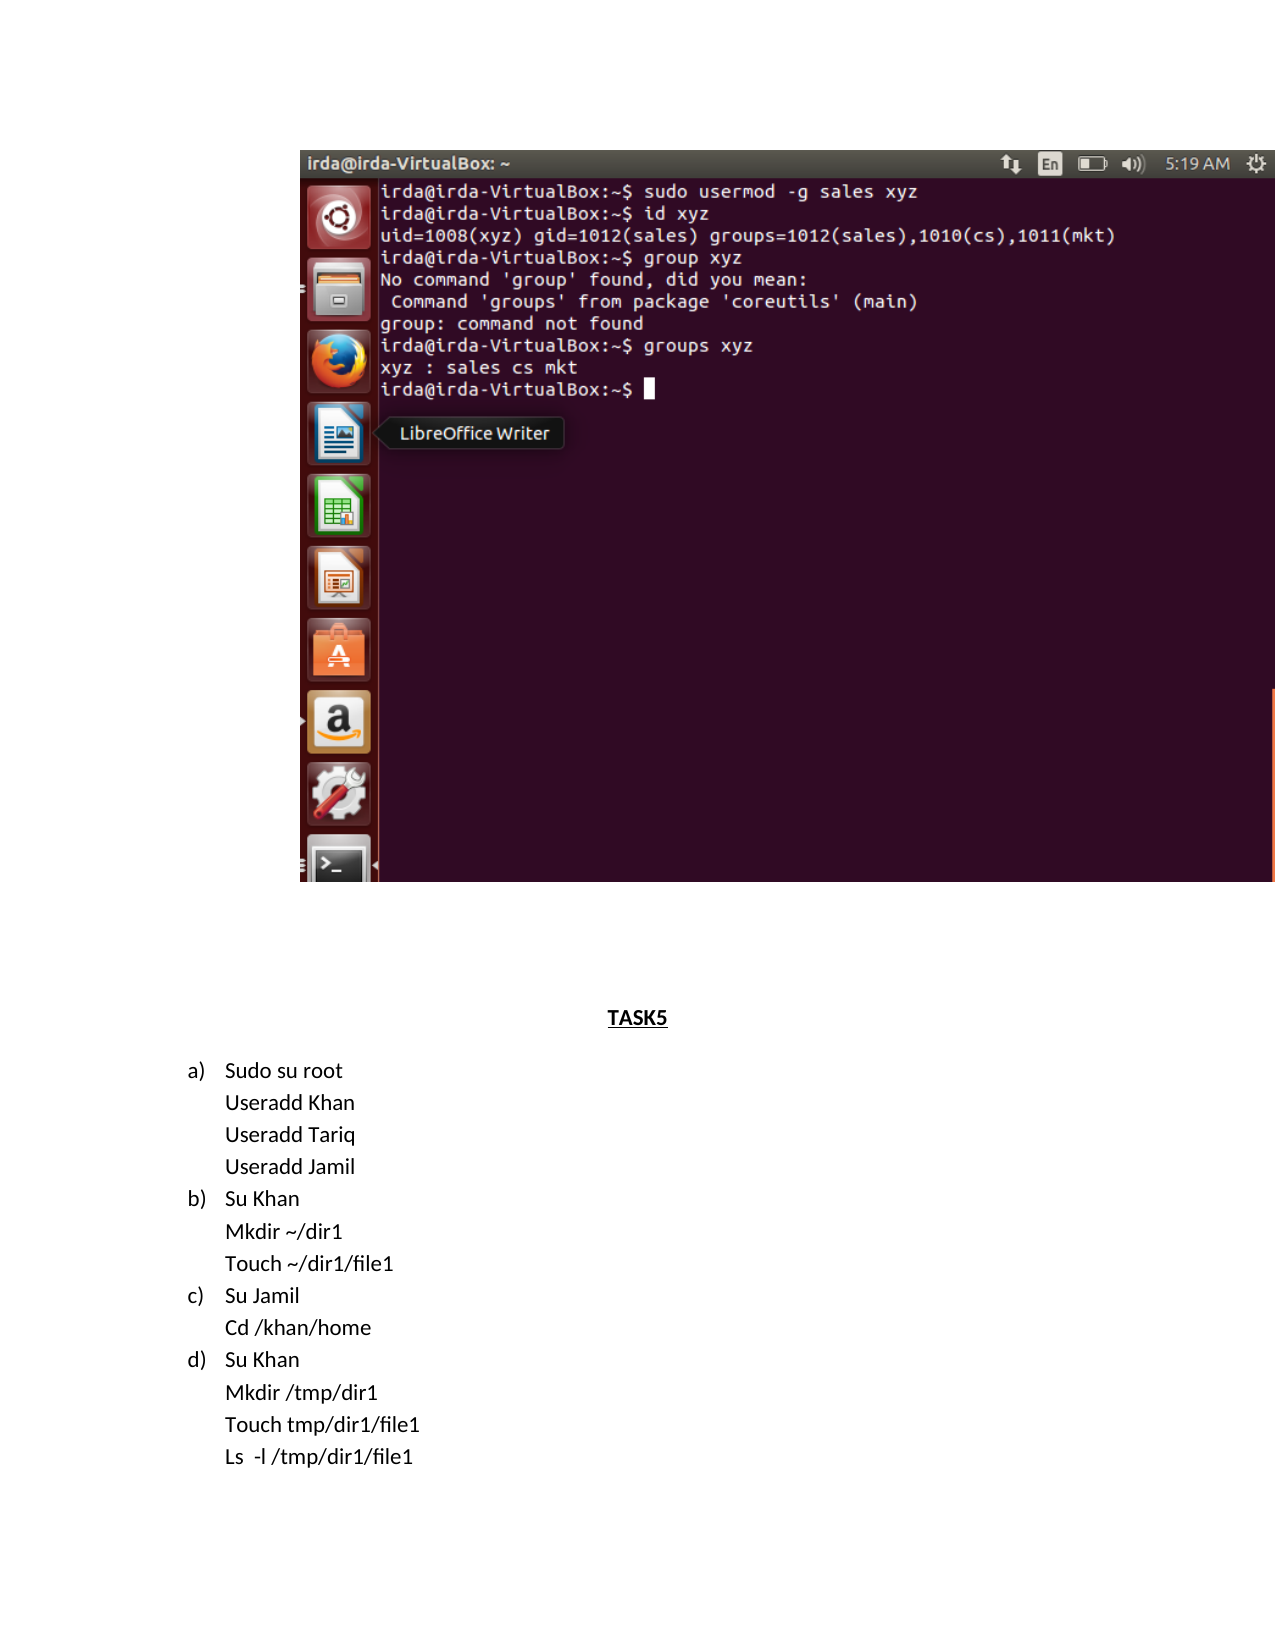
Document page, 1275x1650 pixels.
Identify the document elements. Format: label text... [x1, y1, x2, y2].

picture [300, 150, 1275, 882]
list Su Khan [187, 1346, 1125, 1373]
list Sudo su root [187, 1056, 1125, 1084]
list Useradd Khan [225, 1088, 1125, 1116]
list Touch ~/dir1/file1 [225, 1249, 1125, 1277]
text TASK5 [150, 1003, 1125, 1031]
list Useradd Tariq [225, 1120, 1125, 1148]
list Ls -l /tmp/dir1/file1 [225, 1442, 1125, 1470]
list Useradd Jamil [225, 1152, 1125, 1180]
list Su Khan [187, 1184, 1125, 1213]
list Cd /khan/home [225, 1313, 1125, 1341]
list Mkdir ~/dir1 [225, 1217, 1125, 1245]
list Touch tmp/dir1/file1 [225, 1410, 1125, 1438]
list Mkdir /tmp/dir1 [225, 1378, 1125, 1406]
list Su Jamil [187, 1281, 1125, 1309]
